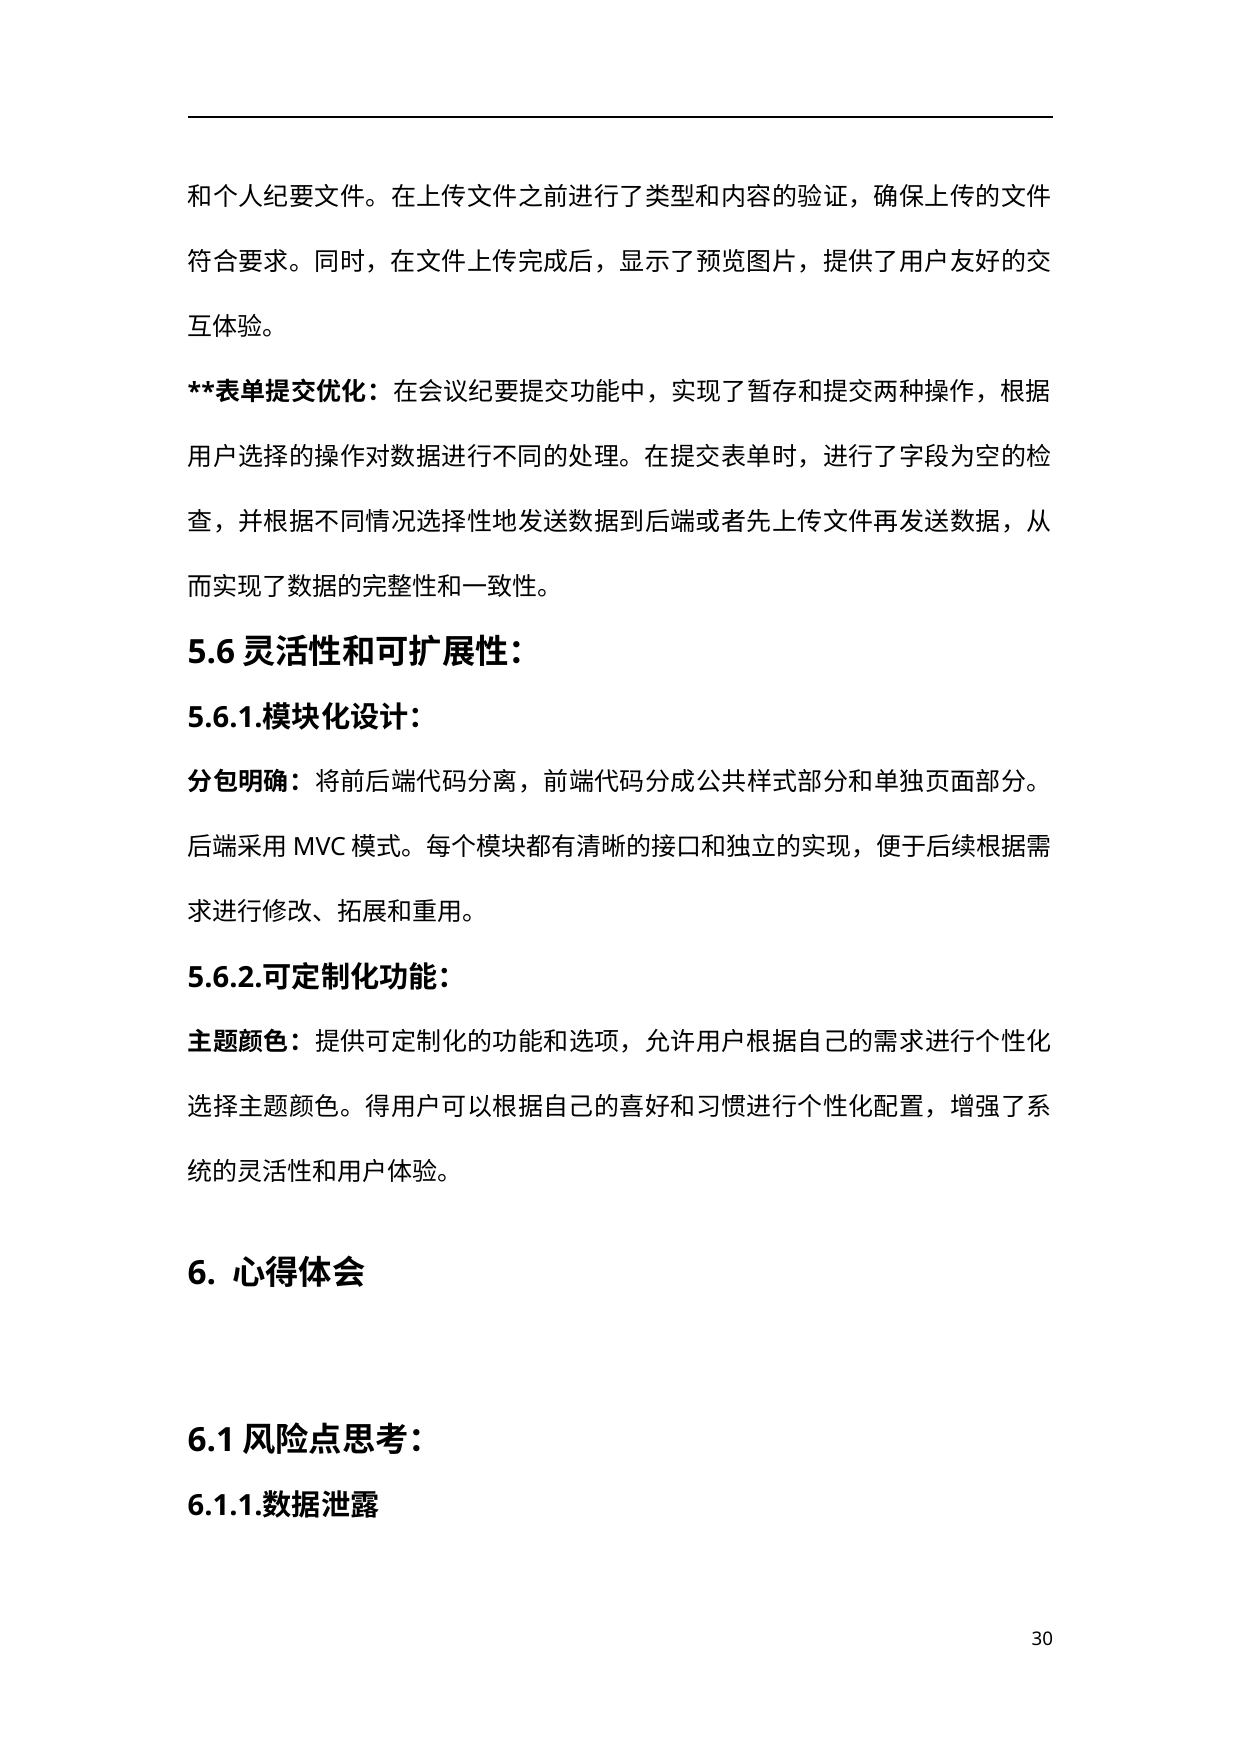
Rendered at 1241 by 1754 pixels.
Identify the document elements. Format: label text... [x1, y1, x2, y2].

text **表单提交优化：在会议纪要提交功能中，实现了暂存和提交两种操作，根据用户选择的操作对数据进行不同的处理。在提交表单时，进行了字段为空的检查，并根据不同情况选择性地发送数据到后端或者先上传文件再发送数据，从而实现了数据的完整性和一致性。 [187, 357, 1053, 617]
text 5.6.1.模块化设计： [187, 682, 1053, 747]
text 6.1.1.数据泄露 [187, 1470, 1053, 1535]
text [187, 162, 1053, 357]
text 6.1风险点思考： [187, 1405, 1053, 1470]
text 5.6.2.可定制化功能： [187, 942, 1053, 1007]
text 分包明确：将前后端代码分离，前端代码分成公共样式部分和单独页面部分。后端采用MVC模式。每个模块都有清晰的接口和独立的实现，便于后续根据需求进行修改、拓展和重用。 [187, 747, 1053, 942]
text 5.6灵活性和可扩展性： [187, 617, 1053, 682]
subtitle 心得体会 [187, 1237, 1053, 1302]
text 主题颜色：提供可定制化的功能和选项，允许用户根据自己的需求进行个性化选择主题颜色。得用户可以根据自己的喜好和习惯进行个性化配置，增强了系统的灵活性和用户体验。 [187, 1007, 1053, 1202]
